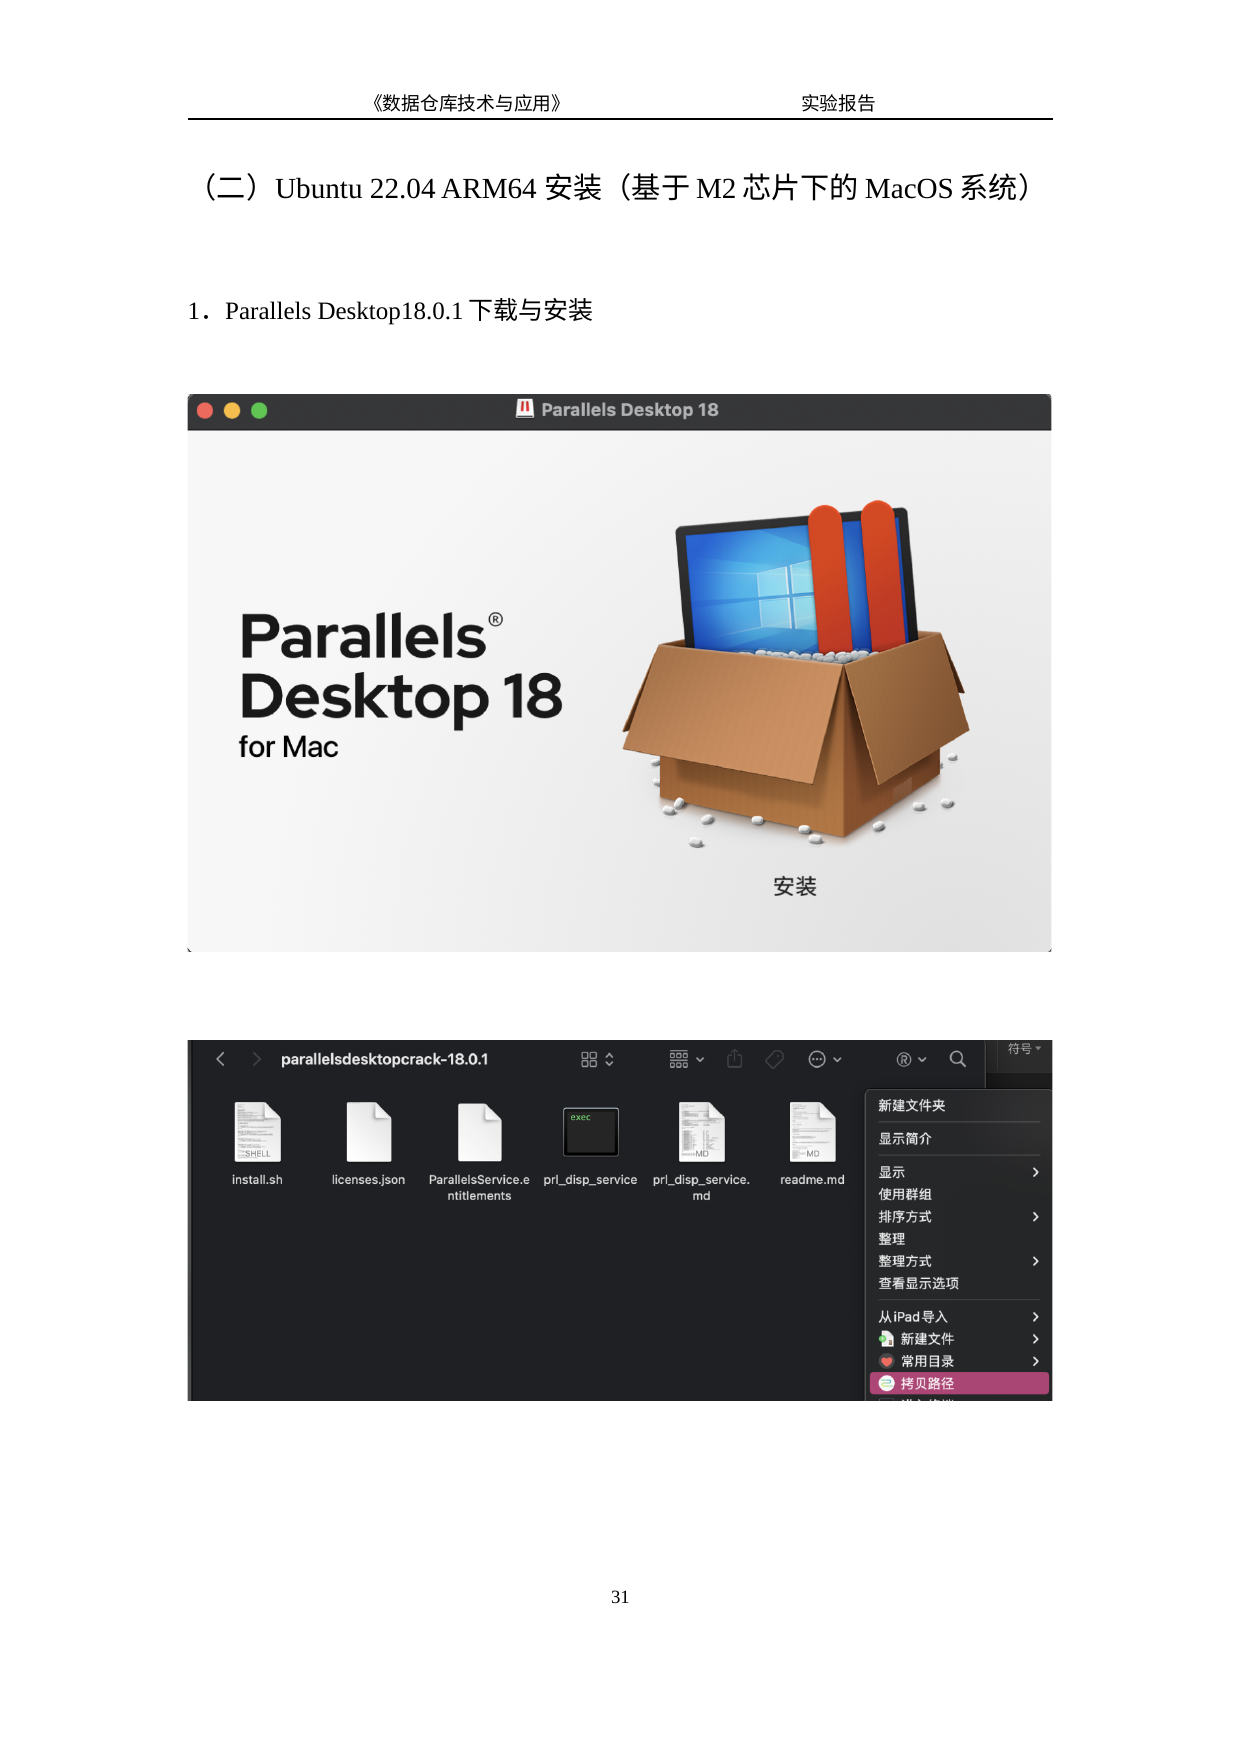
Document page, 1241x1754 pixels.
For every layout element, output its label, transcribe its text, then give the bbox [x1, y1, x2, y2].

subtitle Parallels Desktop18.0.1下载与安装 [187, 276, 1053, 341]
picture [187, 1040, 1053, 1401]
subtitle Ubuntu 22.04 ARM64 安装（基于M2芯片下的MacOS系统） [187, 153, 1053, 218]
picture [187, 394, 1052, 952]
